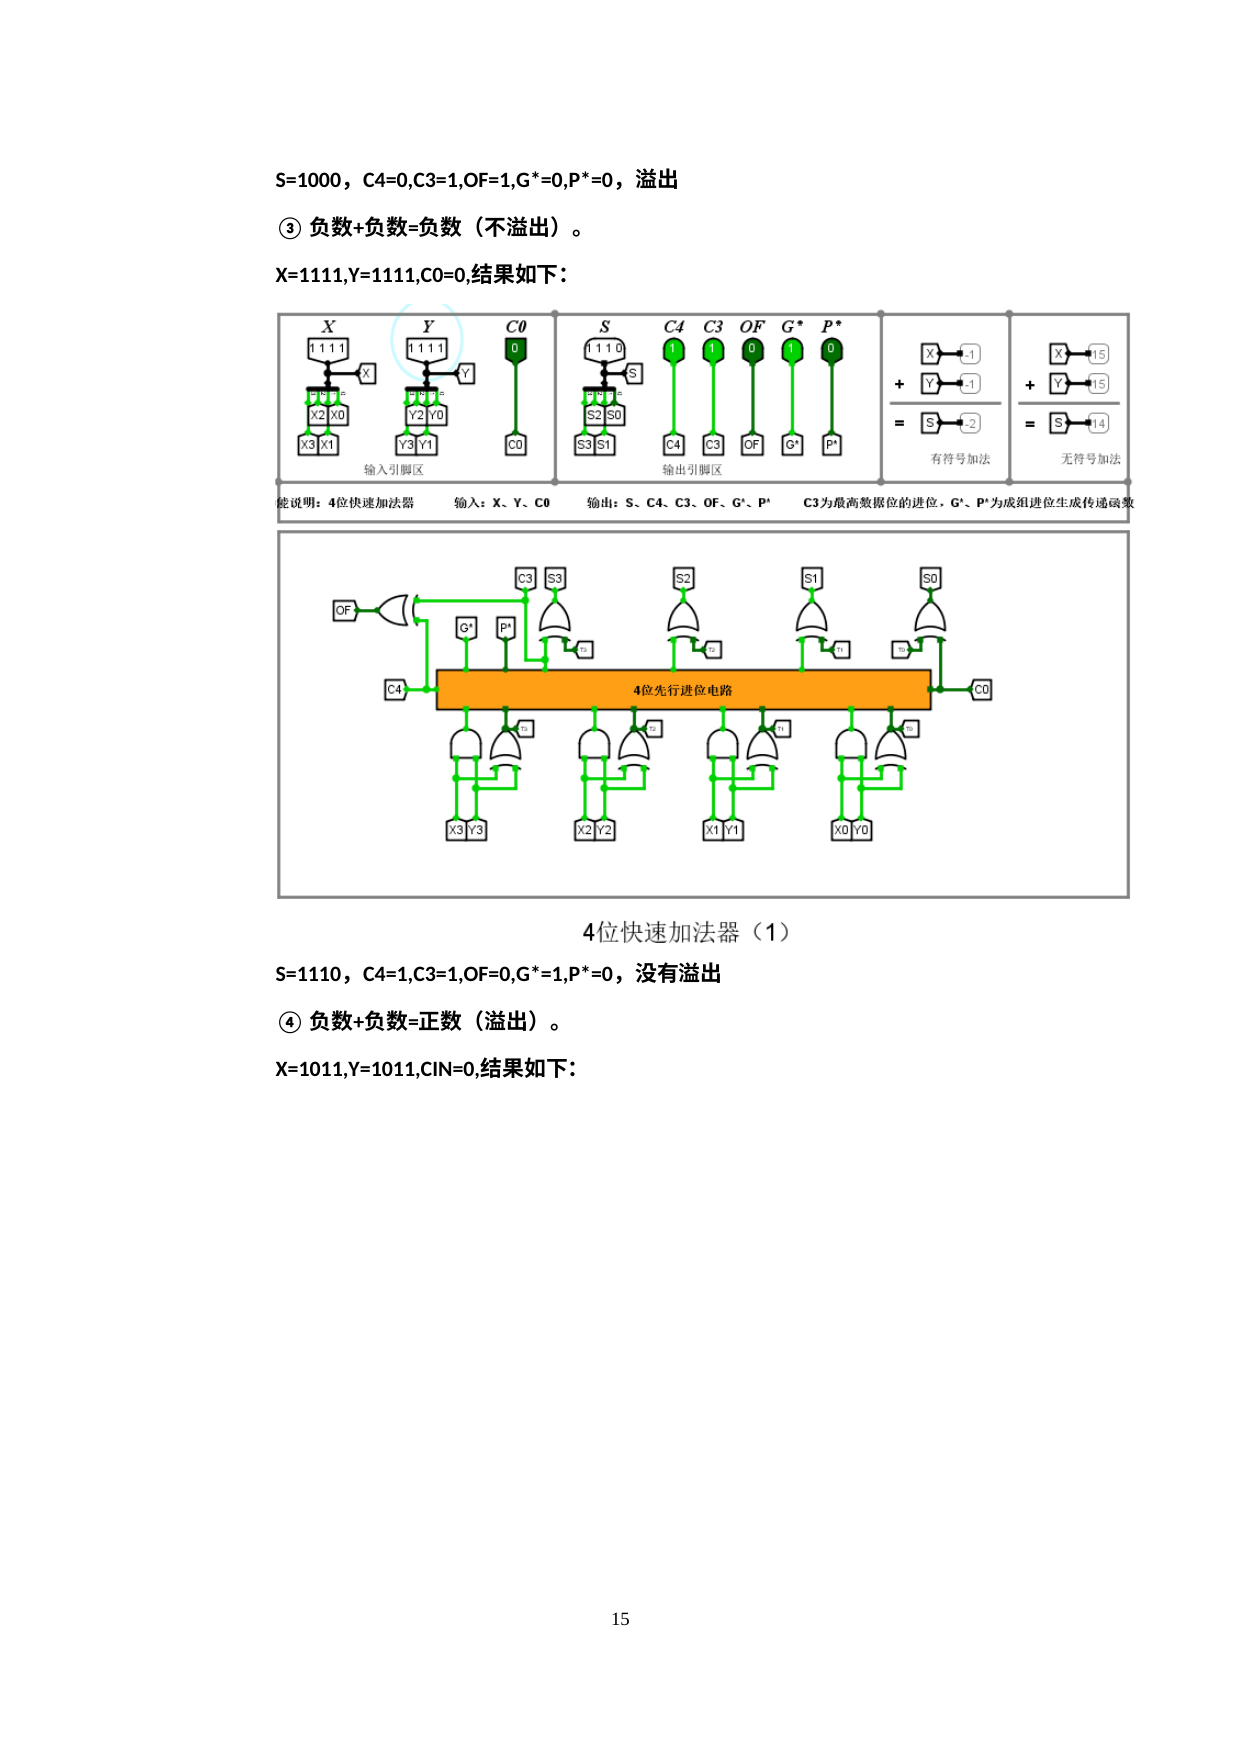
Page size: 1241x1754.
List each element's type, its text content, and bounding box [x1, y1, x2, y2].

text X=1011,Y=1011,CIN=0,结果如下： [275, 1051, 1053, 1083]
picture [275, 304, 1141, 944]
text S=1000，C4=0,C3=1,OF=1,G*=0,P*=0，溢出 [275, 162, 1053, 194]
text ④ 负数+负数=正数（溢出）。 [275, 1004, 1053, 1036]
text X=1111,Y=1111,C0=0,结果如下： [275, 257, 1053, 289]
text S=1110，C4=1,C3=1,OF=0,G*=1,P*=0，没有溢出 [275, 956, 1053, 988]
text ③ 负数+负数=负数（不溢出）。 [275, 209, 1053, 241]
